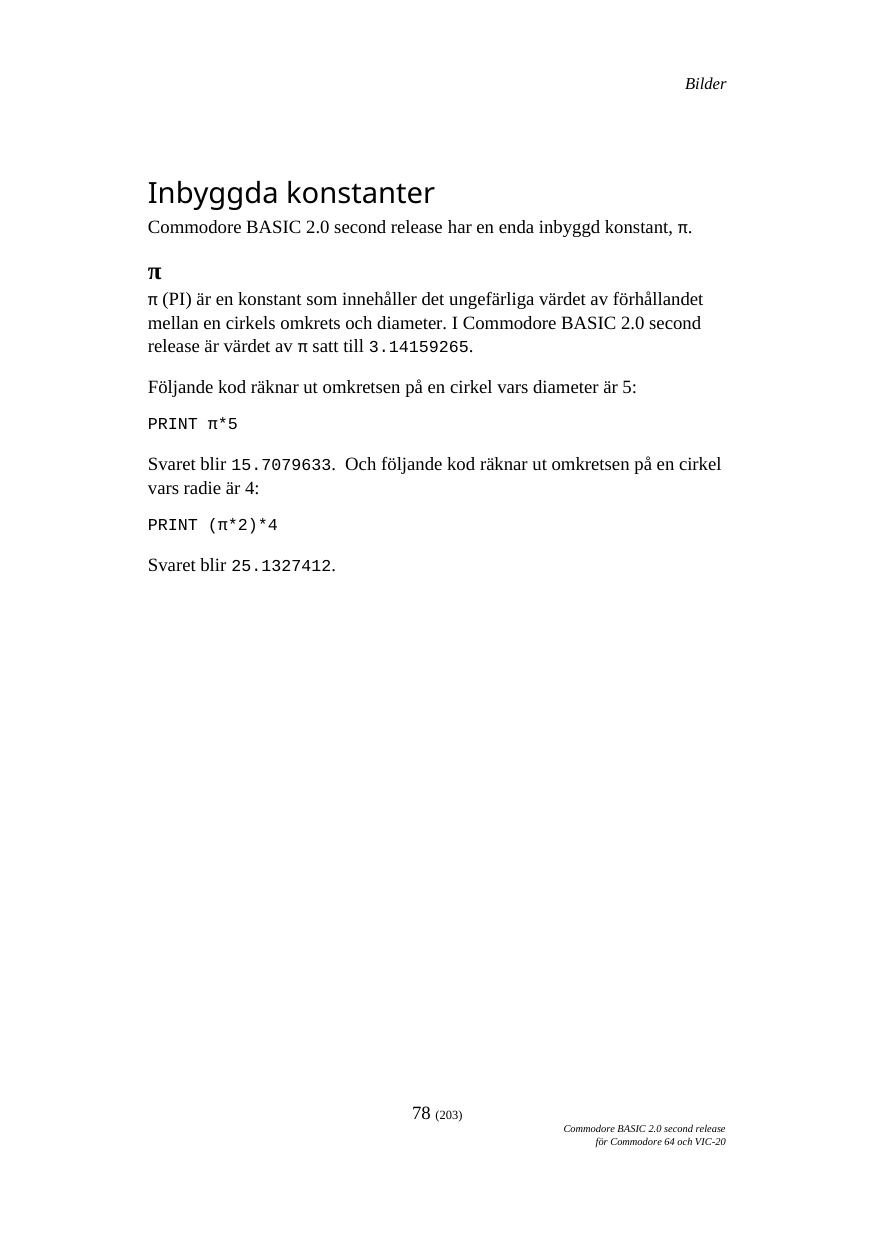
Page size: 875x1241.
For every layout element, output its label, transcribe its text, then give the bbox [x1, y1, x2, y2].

text PRINT (π*2)*4 [148, 517, 726, 536]
subtitle π [148, 256, 726, 285]
text π (PI) är en konstant som innehåller det ungefärliga värdet av förhållandet mellan en cirkels omkrets och diameter. I Commodore BASIC 2.0 second release är värdet av π satt till 3.14159265. [148, 287, 726, 357]
text Svaret blir 15.7079633. Och följande kod räknar ut omkretsen på en cirkel vars radie är 4: [148, 453, 726, 498]
text PRINT π*5 [148, 416, 726, 434]
text Svaret blir 25.1327412. [148, 554, 726, 576]
subtitle Inbyggda konstanter [148, 173, 726, 212]
text Följande kod räknar ut omkretsen på en cirkel vars diameter är 5: [148, 376, 726, 397]
text Commodore BASIC 2.0 second release har en enda inbyggd konstant, π. [148, 216, 726, 238]
